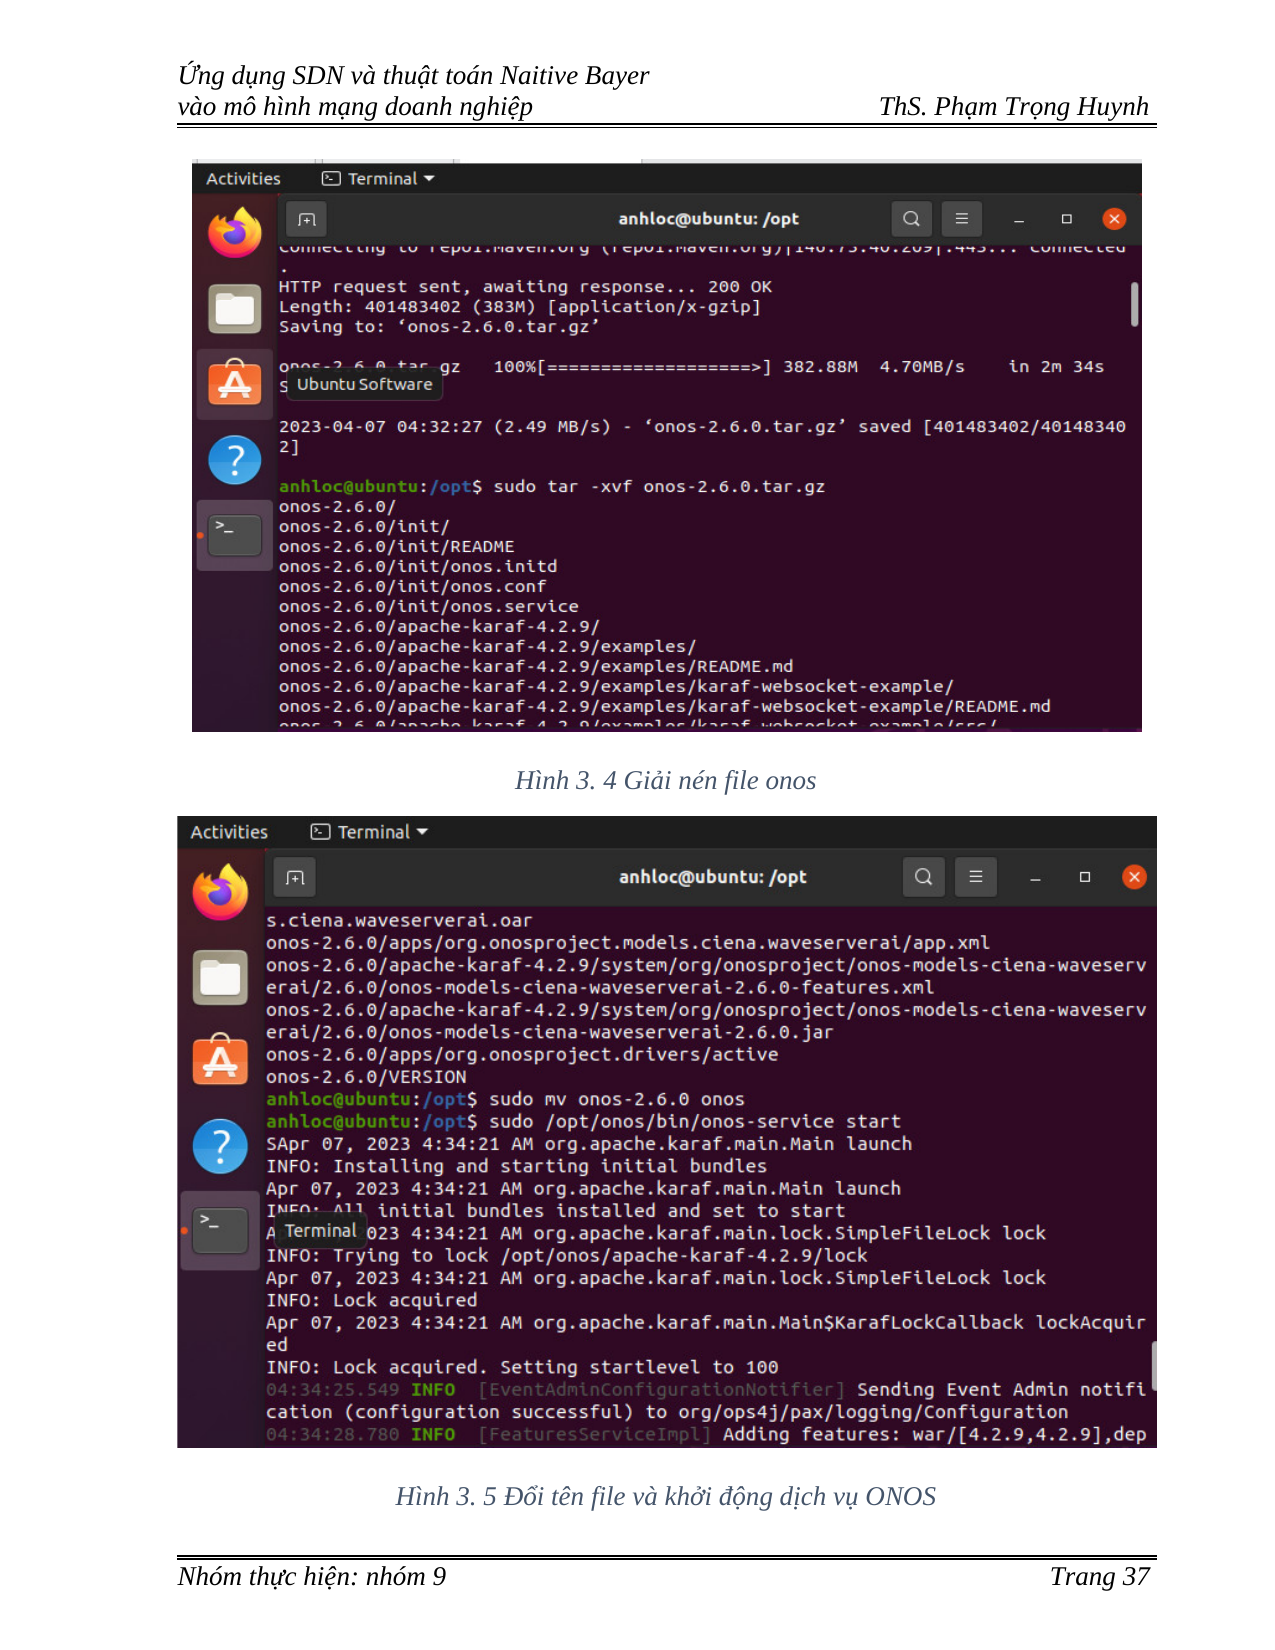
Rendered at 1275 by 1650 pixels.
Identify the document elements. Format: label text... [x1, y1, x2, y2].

picture [177, 816, 1157, 1448]
picture [192, 159, 1142, 732]
text Hình 3. 5 Đổi tên file và khởi động dịch vụ ONOS [177, 1480, 1157, 1511]
text Hình 3. 4 Giải nén file onos [177, 764, 1157, 795]
